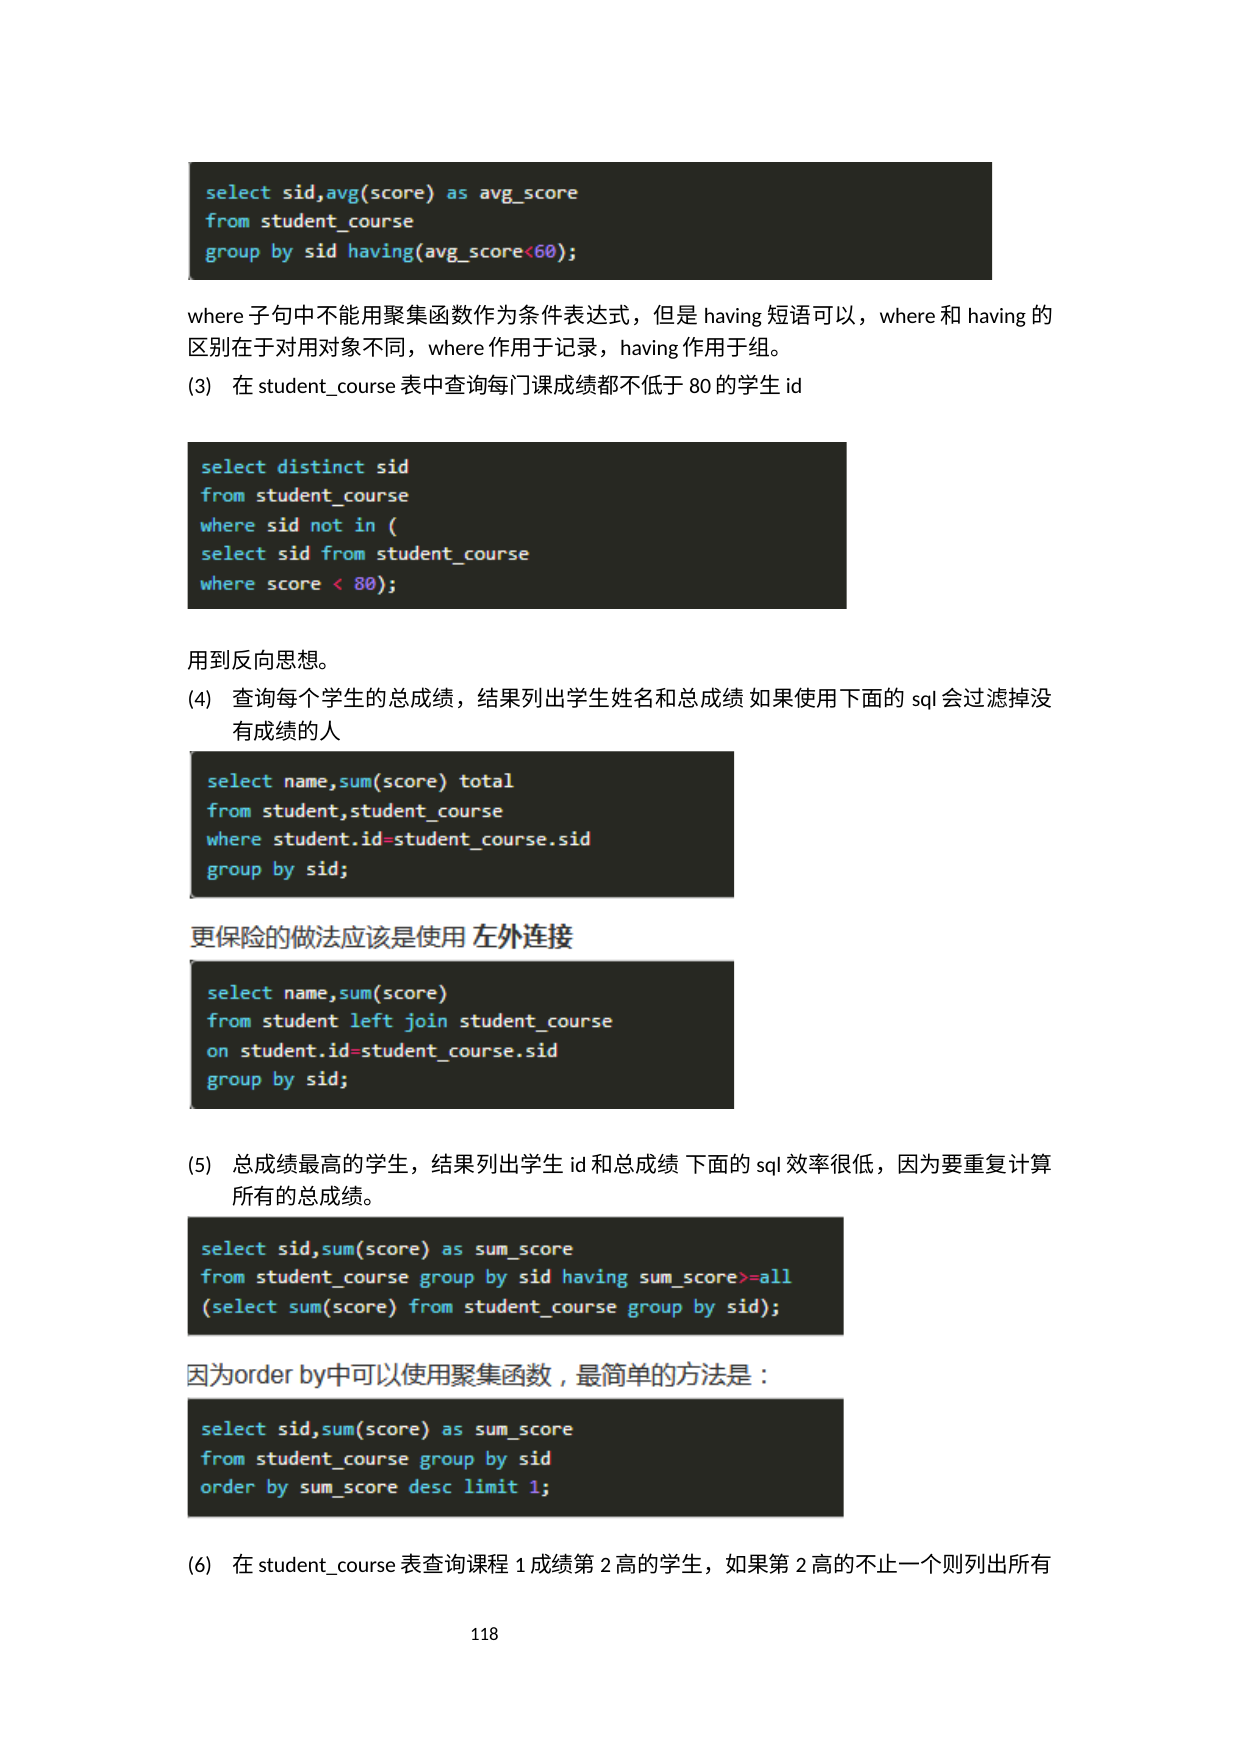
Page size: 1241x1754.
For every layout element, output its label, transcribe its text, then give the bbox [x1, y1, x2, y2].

picture [187, 1216, 844, 1520]
picture [187, 162, 993, 280]
list 查询每个学生的总成绩，结果列出学生姓名和总成绩 如果使用下面的sql会过滤掉没有成绩的人 [187, 681, 1053, 746]
picture [187, 751, 735, 1109]
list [187, 1547, 1053, 1579]
text 用到反向思想。 [187, 643, 1053, 676]
list 总成绩最高的学生，结果列出学生id和总成绩 下面的sql效率很低，因为要重复计算所有的总成绩。 [187, 1146, 1053, 1211]
text where子句中不能用聚集函数作为条件表达式，但是having短语可以，where和having的区别在于对用对象不同，where作用于记录，having作用于组。 [187, 297, 1053, 362]
list 在student_course表中查询每门课成绩都不低于80的学生id [187, 367, 1053, 400]
picture [187, 442, 847, 609]
